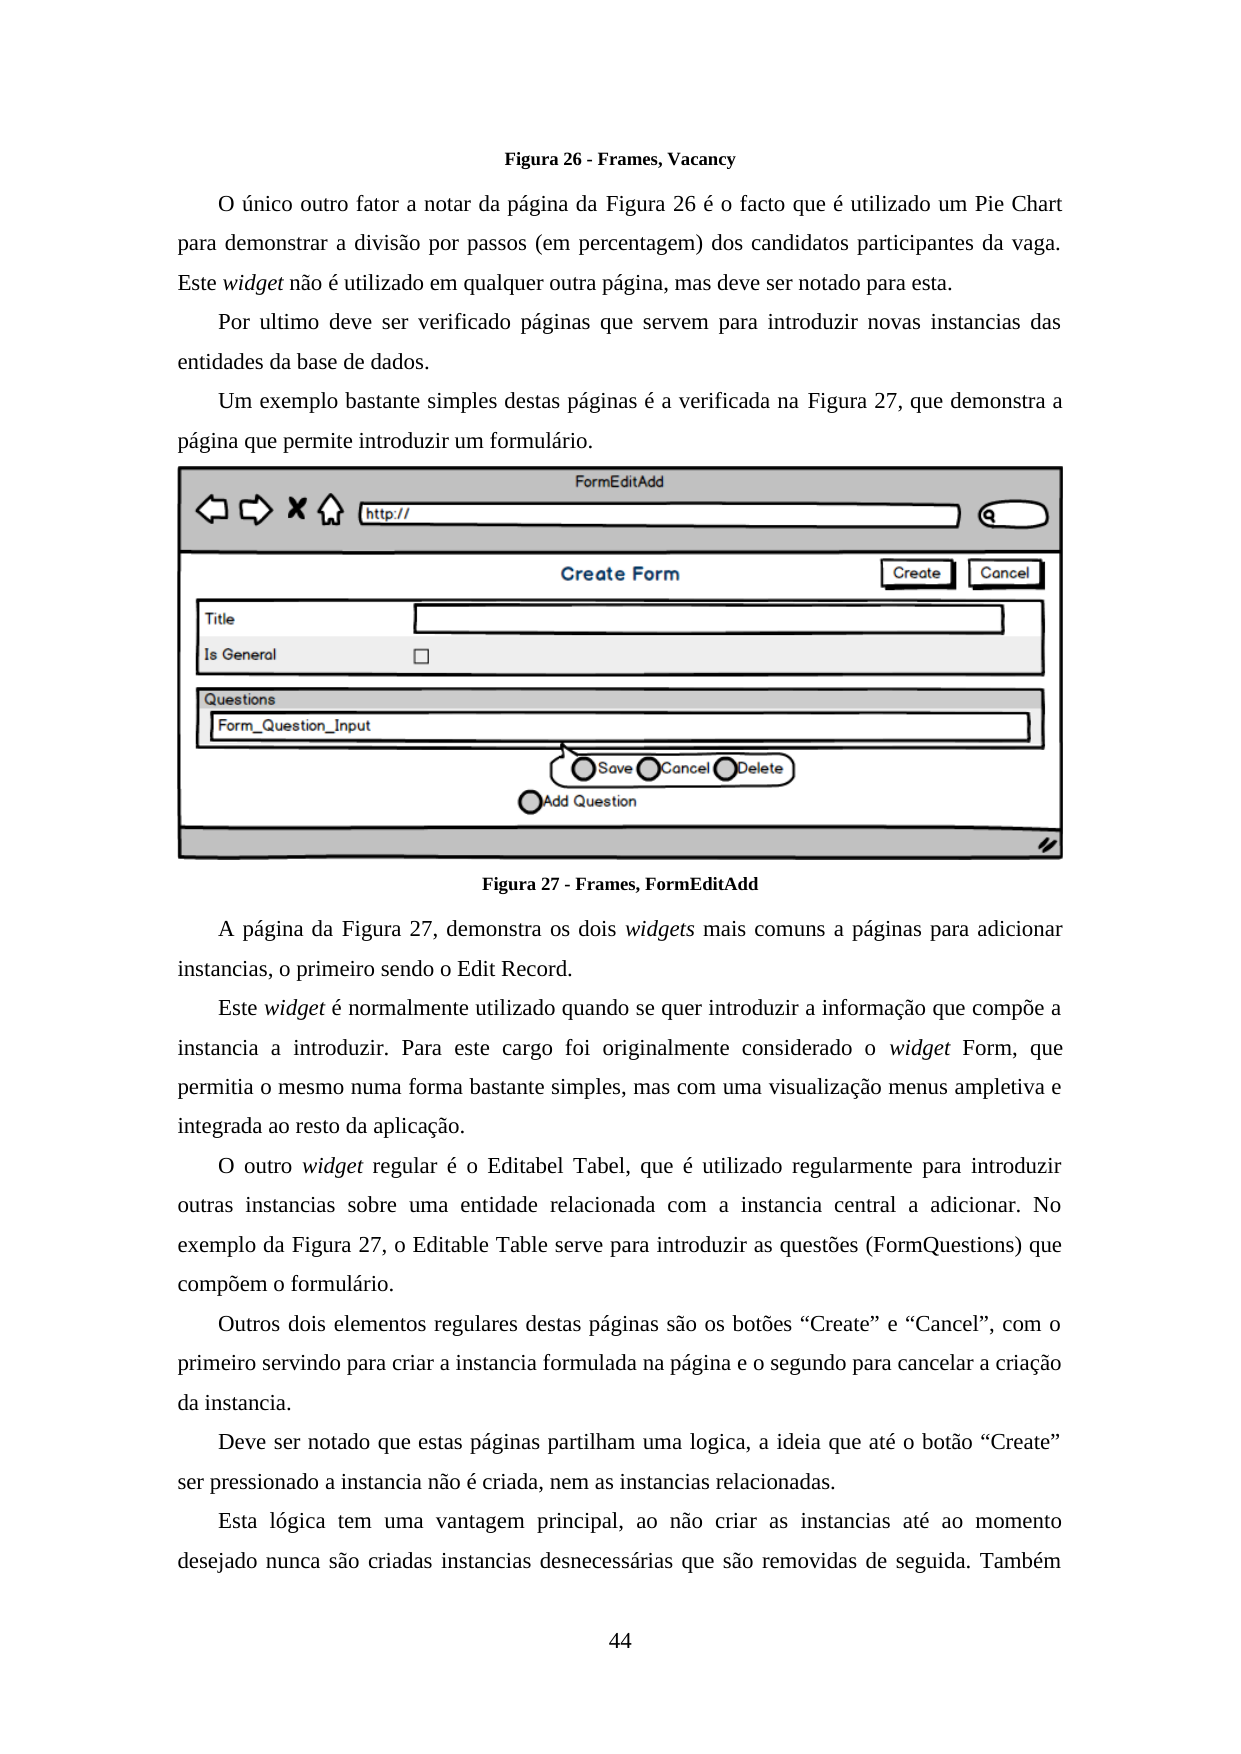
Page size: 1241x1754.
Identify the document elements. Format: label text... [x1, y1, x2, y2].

text Por ultimo deve ser verificado páginas que servem para introduzir novas instancias das entidades da base de dados. [177, 308, 1063, 374]
text Outros dois elementos regulares destas páginas são os botões “Create” e “Cancel”, com o primeiro servindo para criar a instancia formulada na página e o segundo para cancelar a criação da instancia. [177, 1310, 1063, 1415]
text Este widget é normalmente utilizado quando se quer introduzir a informação que compõe a instancia a introduzir. Para este cargo foi originalmente considerado o widget Form, que permitia o mesmo numa forma bastante simples, mas com uma visualização menus ampletiva e integrada ao resto da aplicação. [177, 994, 1063, 1139]
text Um exemplo bastante simples destas páginas é a verificada na Figura 34, que demonstra a página que permite introduzir um formulário. [177, 387, 1063, 453]
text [177, 1507, 1063, 1573]
text O único outro fator a notar da página da Figura 33 é o facto que é utilizado um Pie Chart para demonstrar a divisão por passos (em percentagem) dos candidatos participantes da vaga. Este widget não é utilizado em qualquer outra página, mas deve ser notado para esta. [177, 190, 1063, 295]
text Deve ser notado que estas páginas partilham uma logica, a ideia que até o botão “Create” ser pressionado a instancia não é criada, nem as instancias relacionadas. [177, 1428, 1063, 1494]
text O outro widget regular é o Editabel Tabel, que é utilizado regularmente para introduzir outras instancias sobre uma entidade relacionada com a instancia central a adicionar. No exemplo da Figura 34, o Editable Table serve para introduzir as questões (FormQuestions) que compõem o formulário. [177, 1152, 1063, 1297]
text A página da Figura 34, demonstra os dois widgets mais comuns a páginas para adicionar instancias, o primeiro sendo o Edit Record. [177, 915, 1063, 981]
picture [177, 466, 1063, 860]
